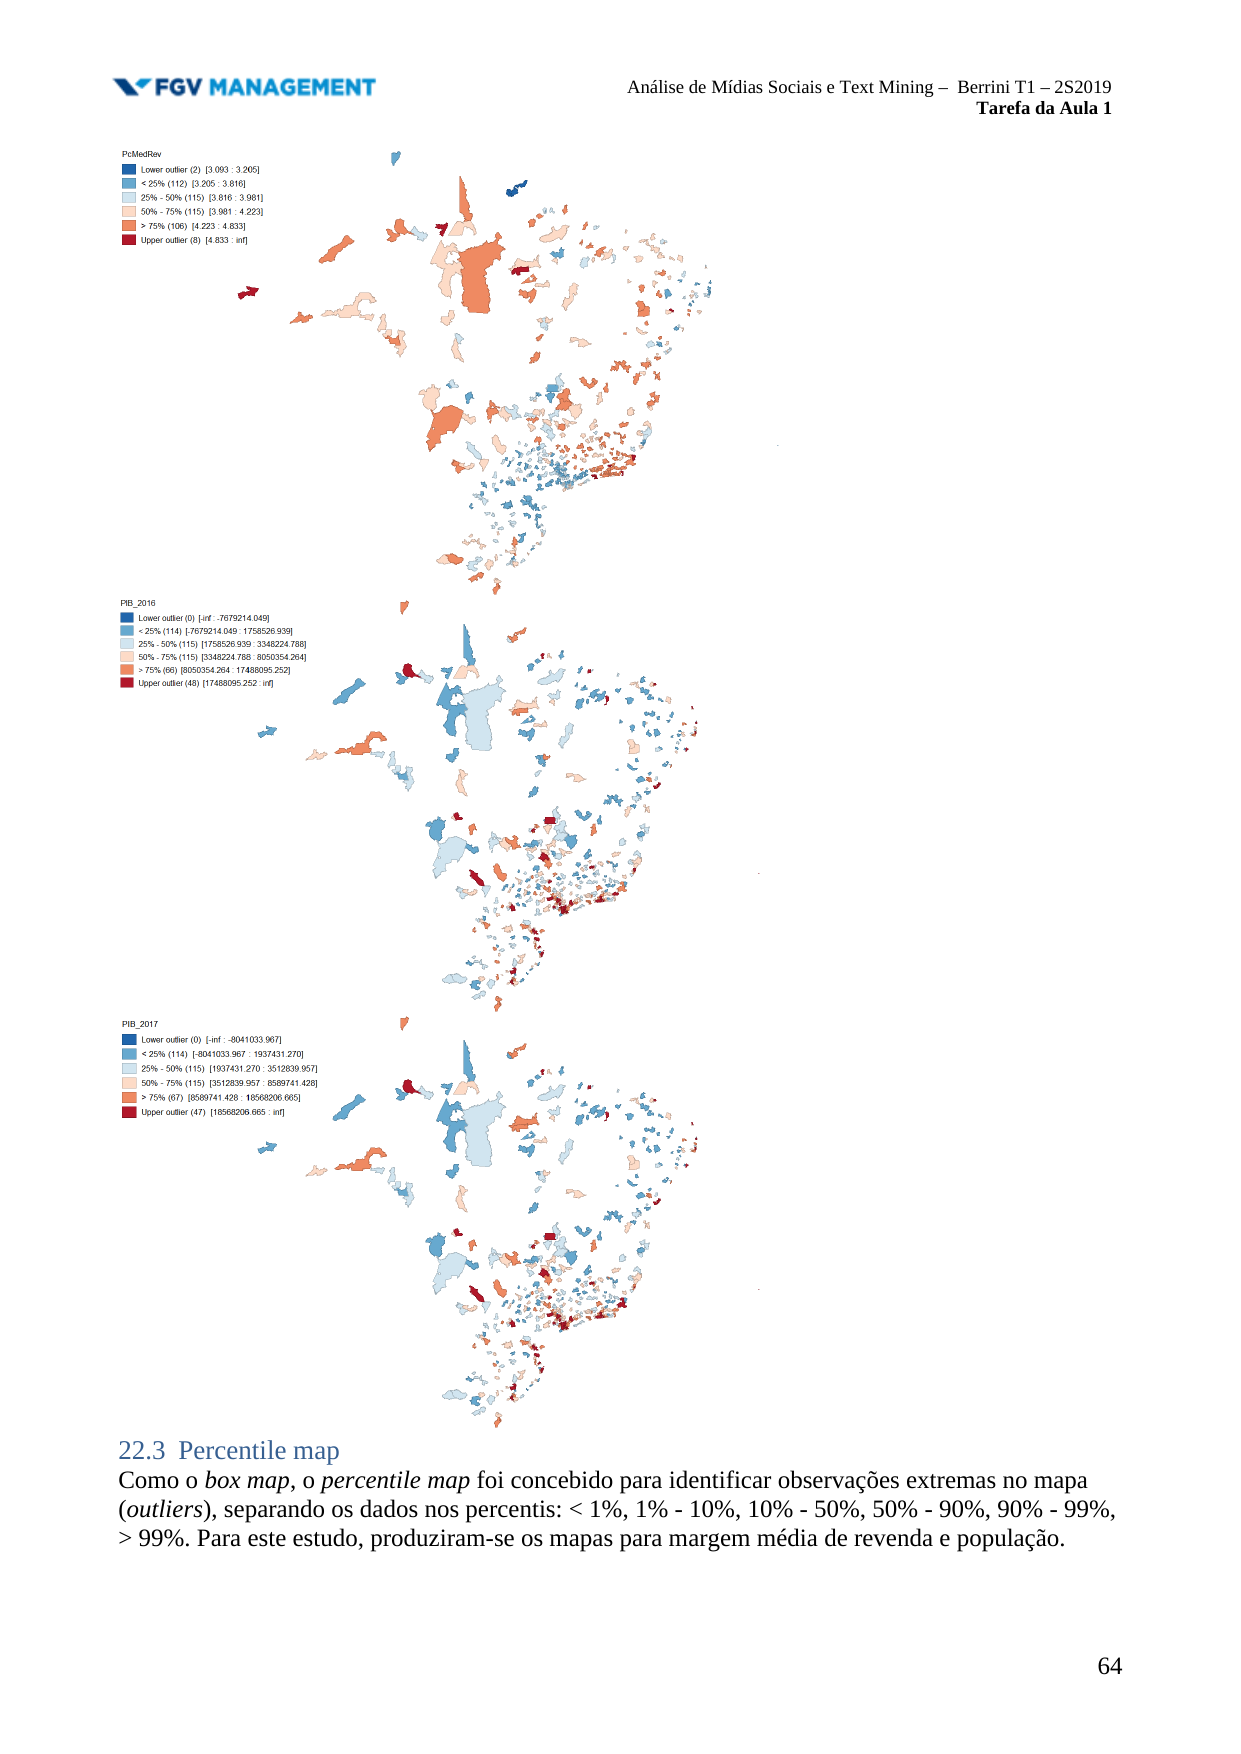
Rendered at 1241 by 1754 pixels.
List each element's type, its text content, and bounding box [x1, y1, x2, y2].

picture [118, 147, 903, 1430]
text Como o box map, o percentile map foi concebido para identificar observações extremas no mapa (outliers), separando os dados nos percentis: < 1%, 1% - 10%, 10% - 50%, 50% - 90%, 90% - 99%, > 99%. Para este estudo, produziram-se os mapas para margem média de revenda e população. [118, 1465, 1122, 1551]
subtitle Percentile map [118, 1434, 1122, 1465]
picture [104, 73, 391, 105]
